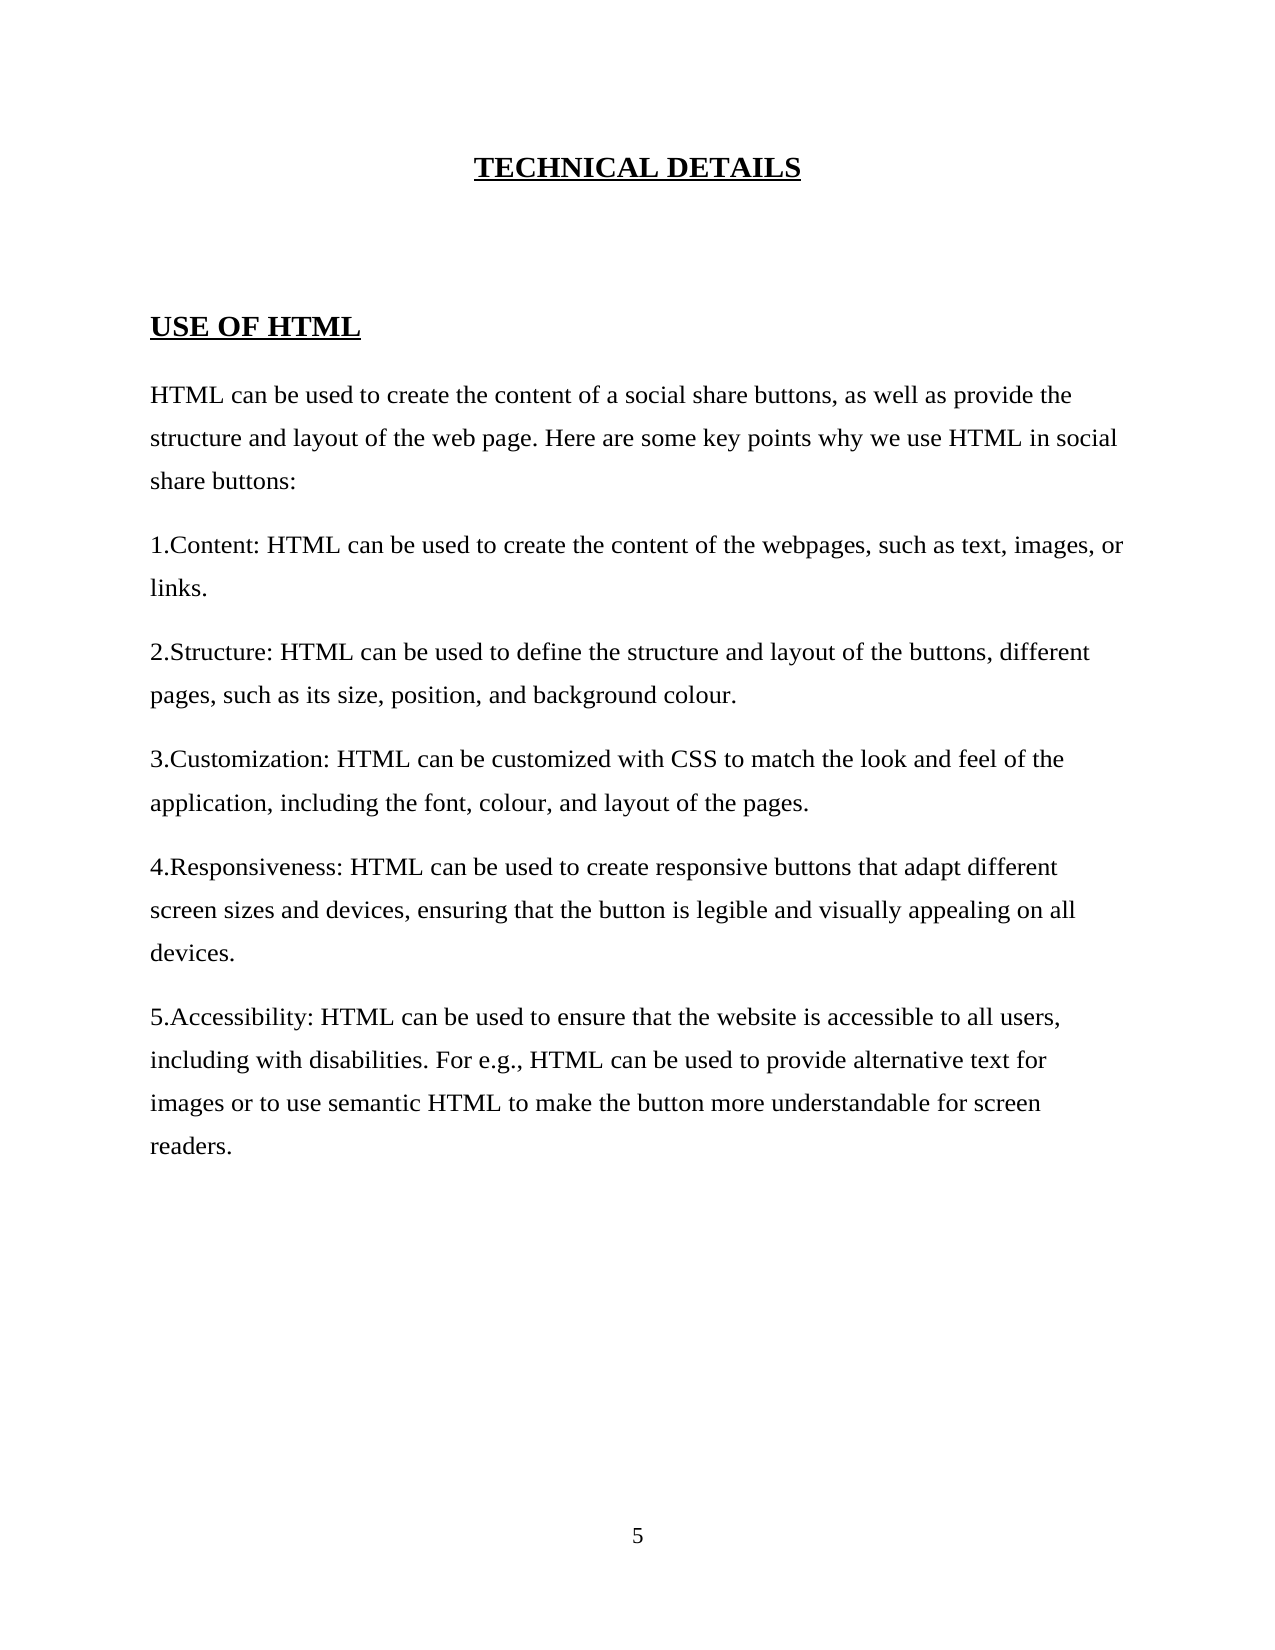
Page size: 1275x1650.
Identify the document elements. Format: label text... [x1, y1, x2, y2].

text TECHNICAL DETAILS [150, 150, 1125, 183]
text 5.Accessibility: HTML can be used to ensure that the website is accessible to all users, including with disabilities. For e.g., HTML can be used to provide alternative text for images or to use semantic HTML to make the button more understandable for screen readers. [150, 1002, 1125, 1160]
text 1.Content: HTML can be used to create the content of the webpages, such as text, images, or links. [150, 530, 1125, 602]
text 4.Responsiveness: HTML can be used to create responsive buttons that adapt different screen sizes and devices, ensuring that the button is legible and visually appealing on all devices. [150, 852, 1125, 967]
text 3.Customization: HTML can be customized with CSS to match the look and feel of the application, including the font, colour, and layout of the pages. [150, 744, 1125, 816]
text 2.Structure: HTML can be used to define the structure and layout of the buttons, different pages, such as its size, position, and background colour. [150, 637, 1125, 709]
text USE OF HTML [150, 221, 1125, 343]
text HTML can be used to create the content of a social share buttons, as well as provide the structure and layout of the web page. Here are some key points why we use HTML in social share buttons: [150, 380, 1125, 495]
